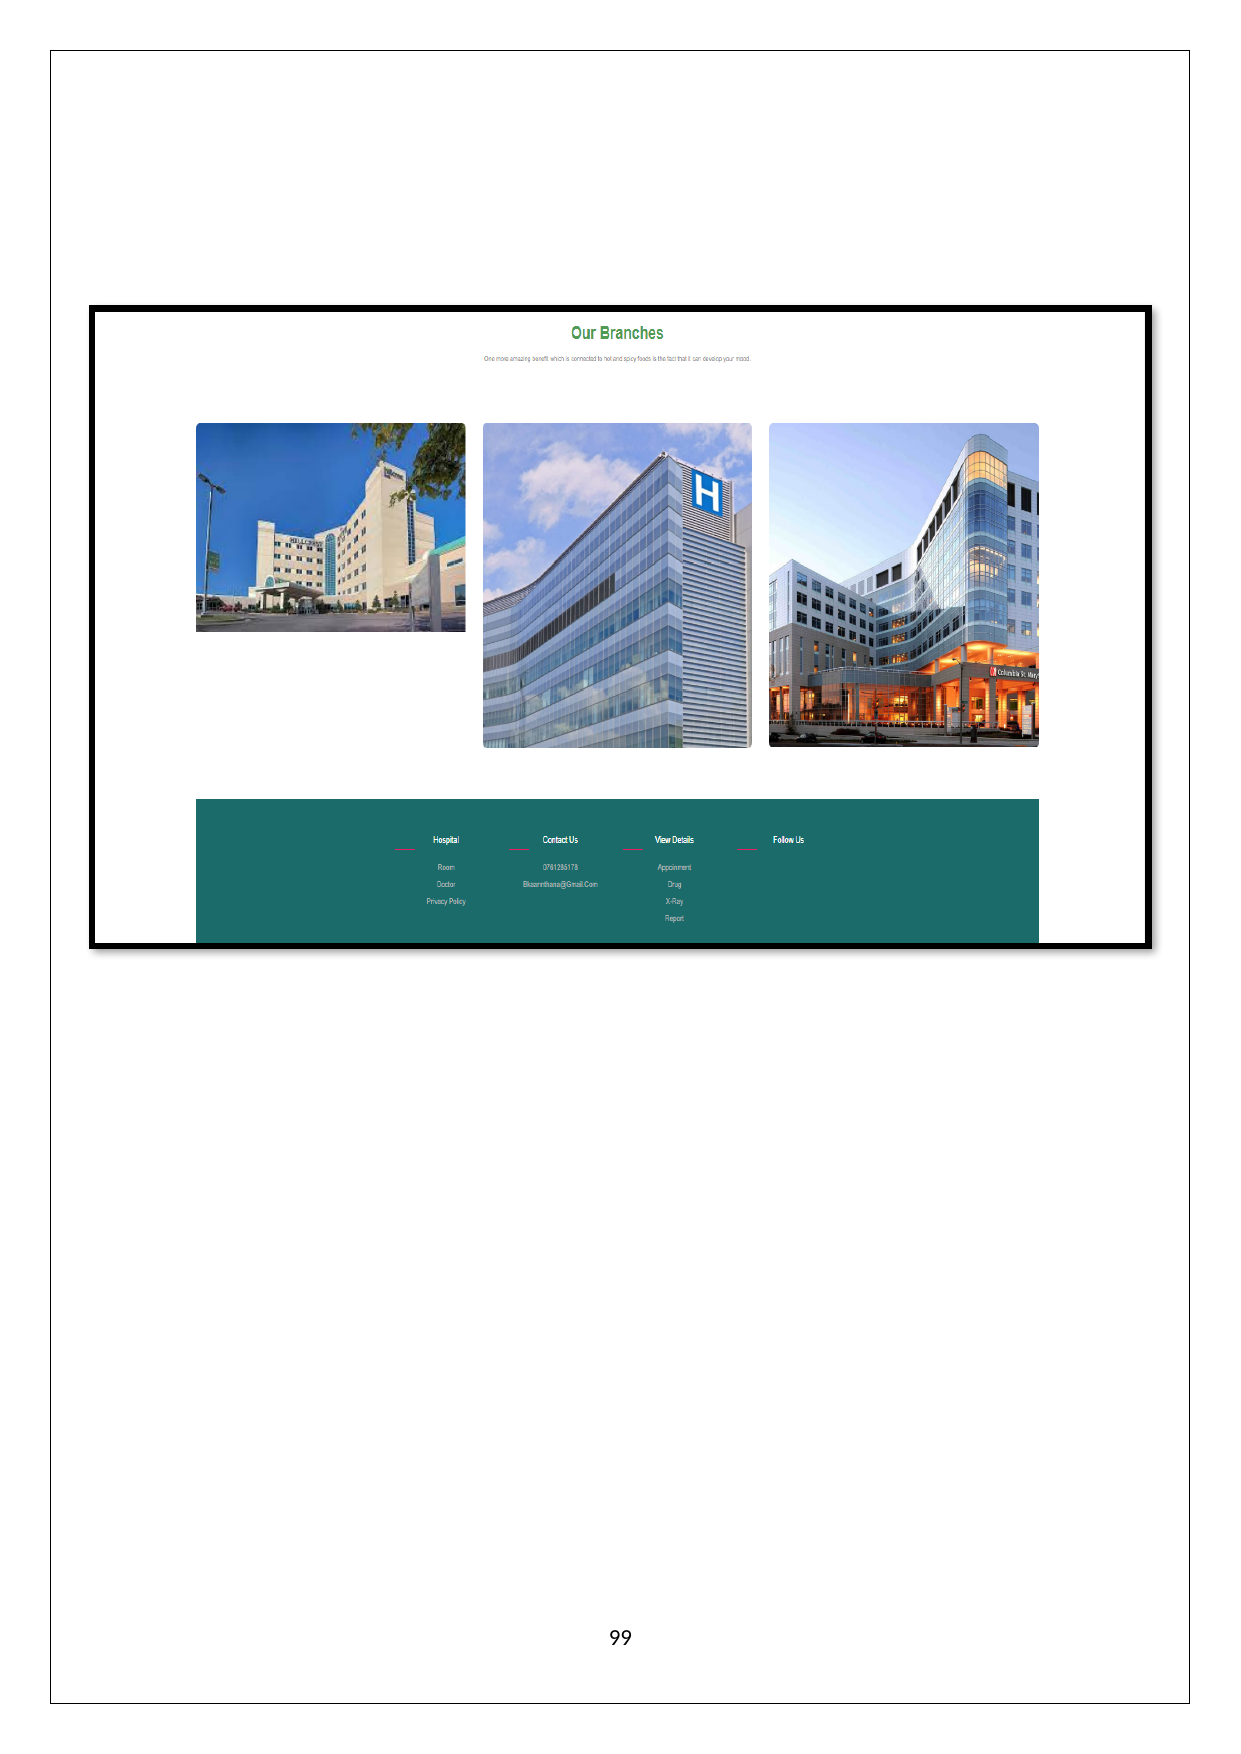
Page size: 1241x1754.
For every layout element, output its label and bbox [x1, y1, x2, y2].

picture [95, 312, 1145, 943]
